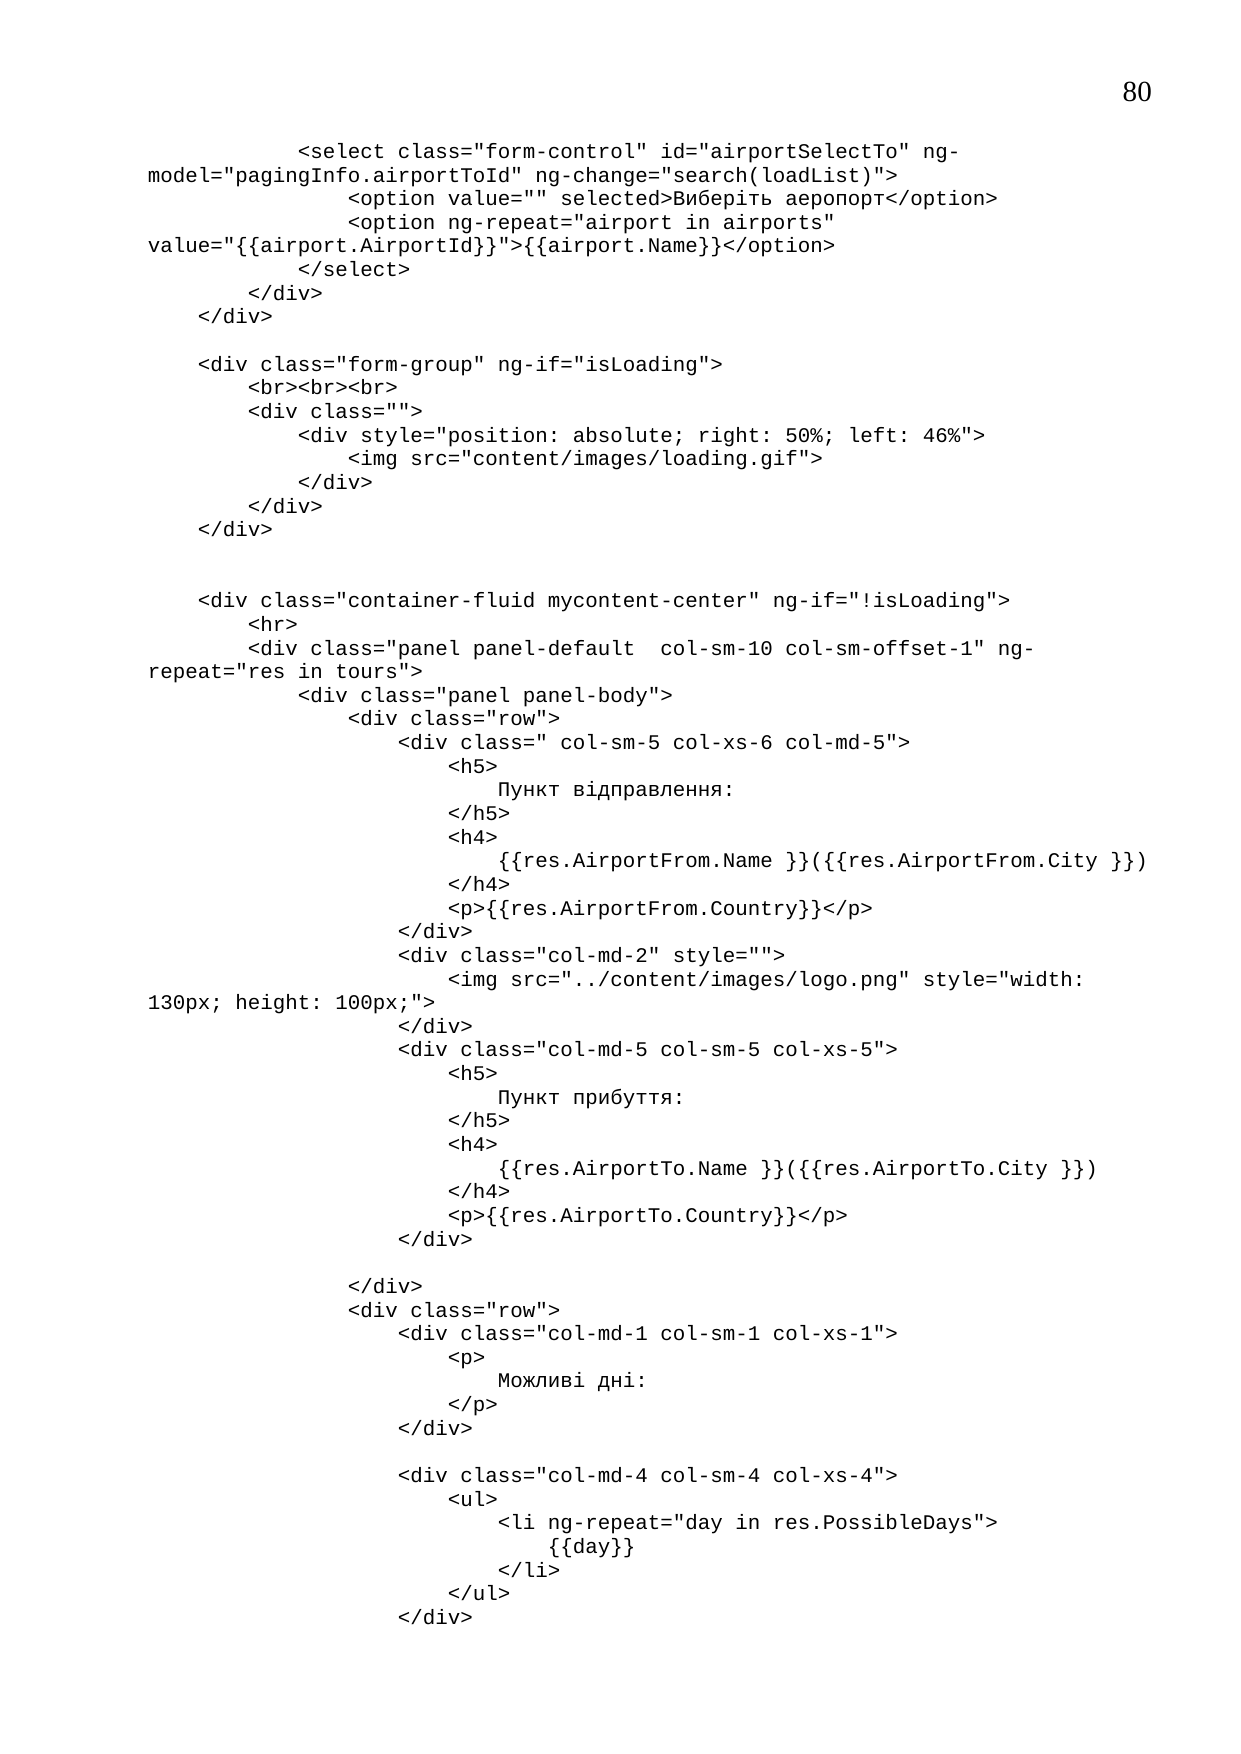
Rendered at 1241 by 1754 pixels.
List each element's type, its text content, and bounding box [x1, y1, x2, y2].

text </div> [148, 472, 1152, 496]
text <div class="panel panel-default col-sm-10 col-sm-offset-1" ng-repeat="res in tours"> [148, 637, 1152, 685]
text <hr> [148, 614, 1152, 637]
text </li> [148, 1560, 1152, 1583]
text </p> [148, 1394, 1152, 1418]
text <li ng-repeat="day in res.PossibleDays"> [148, 1512, 1152, 1536]
text </h4> [148, 1181, 1152, 1205]
text <p>{{res.AirportFrom.Country}}</p> [148, 898, 1152, 921]
text <div class=""> [148, 401, 1152, 425]
text <p> [148, 1347, 1152, 1371]
text </ul> [148, 1583, 1152, 1607]
text <h5> [148, 1063, 1152, 1087]
text Можливі дні: [148, 1371, 1152, 1394]
text <div class="col-md-2" style=""> [148, 945, 1152, 968]
text </div> [148, 1016, 1152, 1039]
text Пункт відправлення: [148, 779, 1152, 803]
text <h5> [148, 756, 1152, 779]
text <div style="position: absolute; right: 50%; left: 46%"> [148, 425, 1152, 448]
text <div class="form-group" ng-if="isLoading"> [148, 354, 1152, 377]
text </h5> [148, 1110, 1152, 1134]
text <div class="col-md-5 col-sm-5 col-xs-5"> [148, 1039, 1152, 1063]
text <select class="form-control" id="airportSelectTo" ng-model="pagingInfo.airportToId" ng-change="search(loadList)"> [148, 141, 1152, 188]
text <img src="content/images/loading.gif"> [148, 448, 1152, 472]
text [148, 1323, 1152, 1347]
text Пункт прибуття: [148, 1087, 1152, 1110]
text </div> [148, 1418, 1152, 1441]
text {{res.AirportTo.Name }}({{res.AirportTo.City }}) [148, 1158, 1152, 1181]
text <ul> [148, 1489, 1152, 1512]
text <option value="" selected>Виберіть аеропорт</option> [148, 188, 1152, 212]
text <div class="row"> [148, 1299, 1152, 1323]
text </div> [148, 306, 1152, 330]
text </h5> [148, 803, 1152, 827]
text </div> [148, 1229, 1152, 1252]
text </div> [148, 496, 1152, 519]
text </h4> [148, 874, 1152, 898]
text <h4> [148, 1134, 1152, 1158]
text <div class="row"> [148, 708, 1152, 732]
text <img src="../content/images/logo.png" style="width: 130px; height: 100px;"> [148, 968, 1152, 1016]
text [148, 1465, 1152, 1489]
text </div> [148, 1276, 1152, 1299]
text <option ng-repeat="airport in airports" value="{{airport.AirportId}}">{{airport.Name}}</option> [148, 212, 1152, 259]
text </div> [148, 283, 1152, 306]
text {{day}} [148, 1536, 1152, 1560]
text <div class="panel panel-body"> [148, 685, 1152, 708]
text <h4> [148, 827, 1152, 850]
text <div class=" col-sm-5 col-xs-6 col-md-5"> [148, 732, 1152, 756]
text {{res.AirportFrom.Name }}({{res.AirportFrom.City }}) [148, 850, 1152, 874]
text <div class="container-fluid mycontent-center" ng-if="!isLoading"> [148, 590, 1152, 614]
text </select> [148, 259, 1152, 283]
text </div> [148, 519, 1152, 543]
text <br><br><br> [148, 377, 1152, 401]
text </div> [148, 1607, 1152, 1631]
text </div> [148, 921, 1152, 945]
text <p>{{res.AirportTo.Country}}</p> [148, 1205, 1152, 1229]
